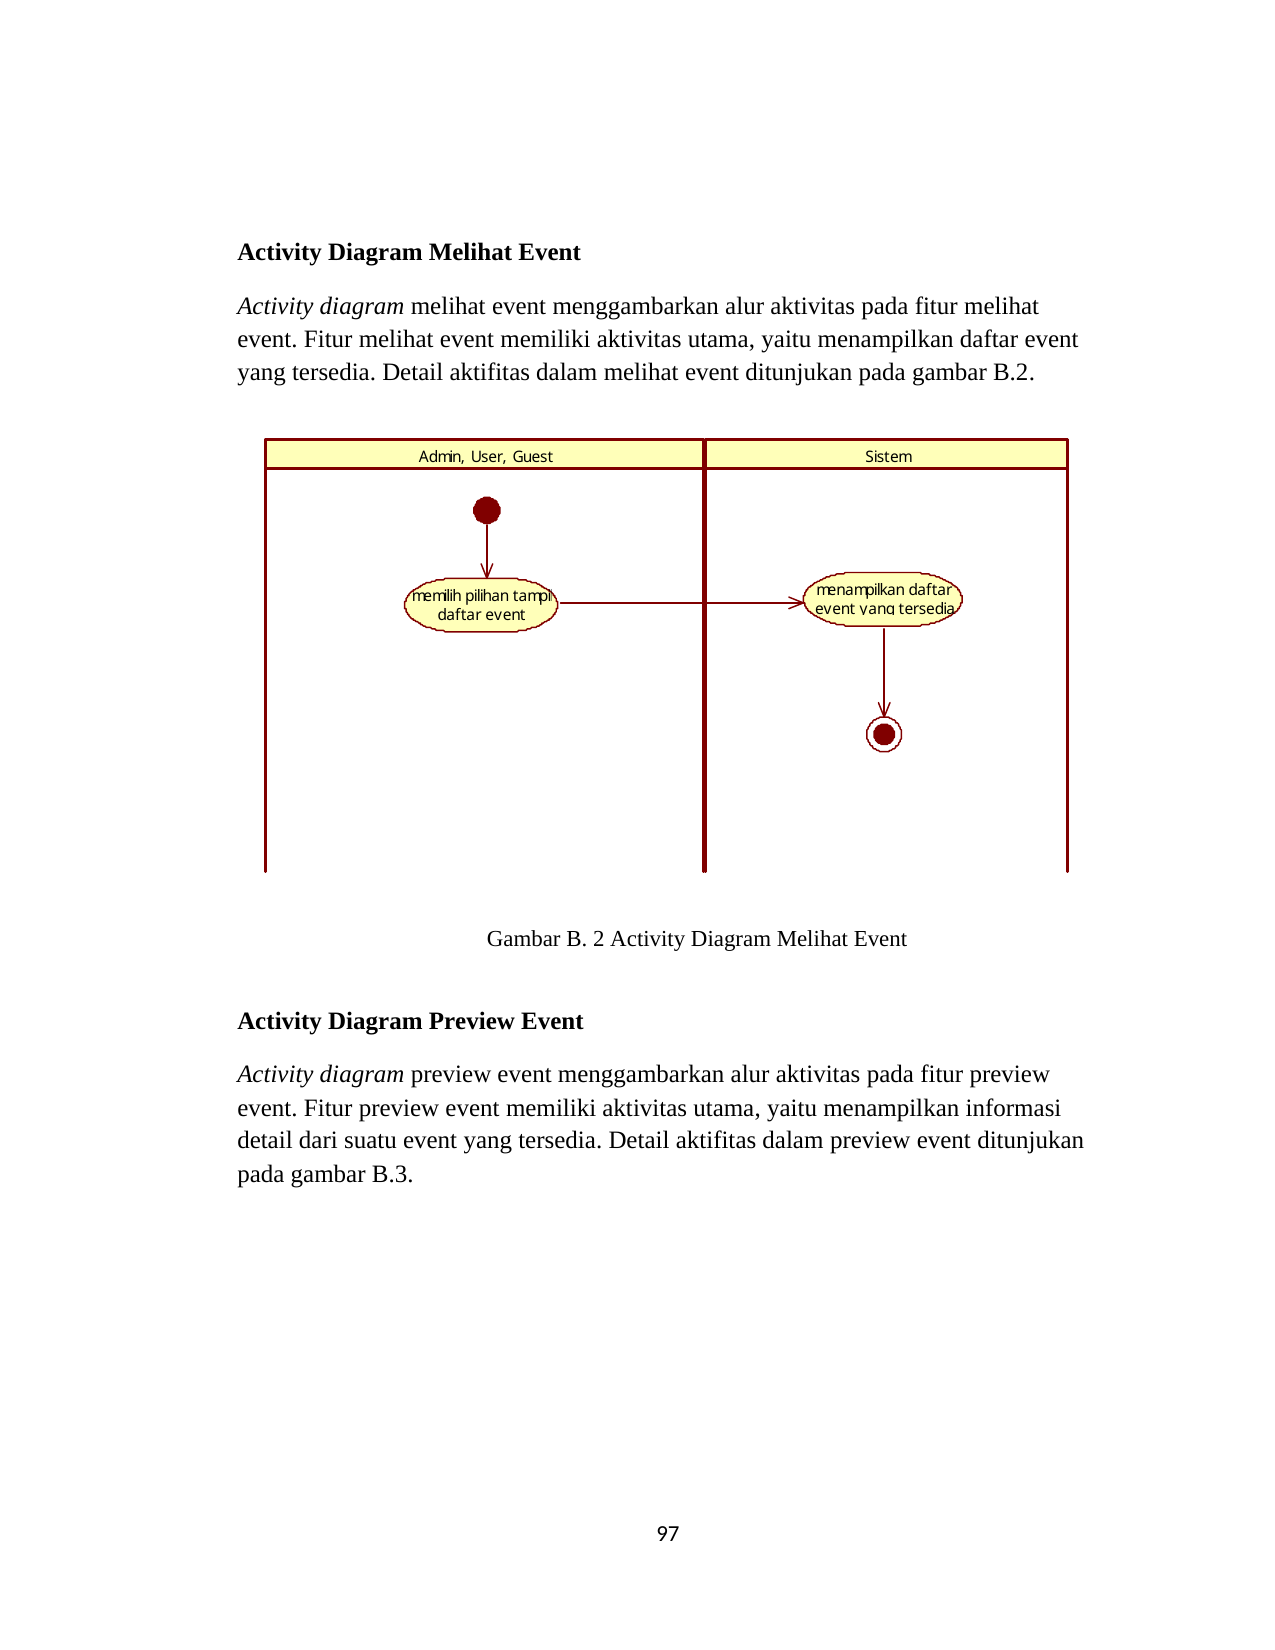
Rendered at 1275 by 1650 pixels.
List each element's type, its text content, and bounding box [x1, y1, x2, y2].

text Activity Diagram Preview Event [237, 1006, 1098, 1034]
text Activity Diagram Melihat Event [237, 237, 1098, 266]
text Activity diagram melihat event menggambarkan alur aktivitas pada fitur melihat event. Fitur melihat event memiliki aktivitas utama, yaitu menampilkan daftar event yang tersedia. Detail aktifitas dalam melihat event ditunjukan pada gambar B.2. [237, 291, 1098, 386]
text Activity diagram preview event menggambarkan alur aktivitas pada fitur preview event. Fitur preview event memiliki aktivitas utama, yaitu menampilkan informasi detail dari suatu event yang tersedia. Detail aktifitas dalam preview event ditunjukan pada gambar B.3. [237, 1059, 1098, 1187]
